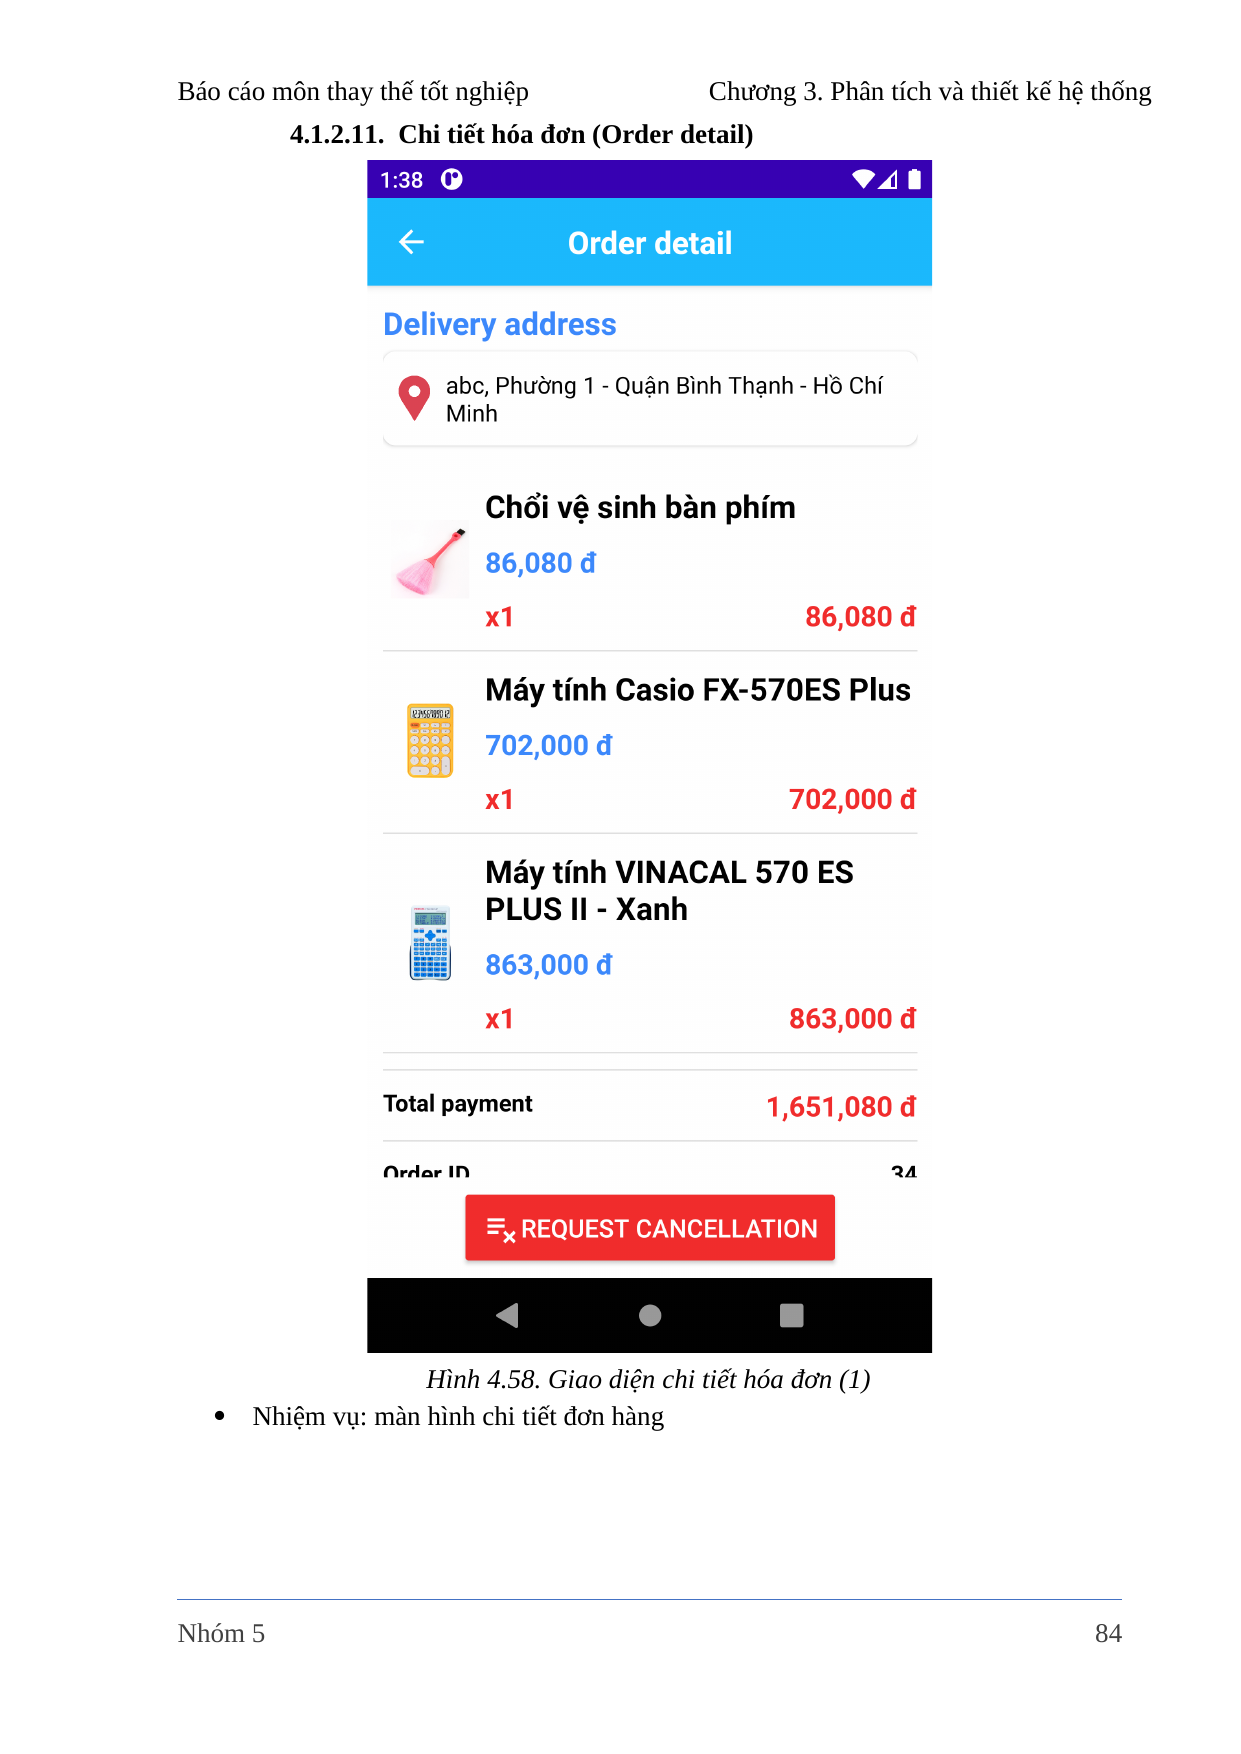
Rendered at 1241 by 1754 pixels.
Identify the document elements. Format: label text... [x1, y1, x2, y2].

picture [367, 160, 933, 1353]
subtitle Chi tiết hóa đơn (Order detail) [290, 118, 1122, 149]
list Nhiệm vụ: màn hình chi tiết đơn hàng [215, 1401, 1122, 1432]
